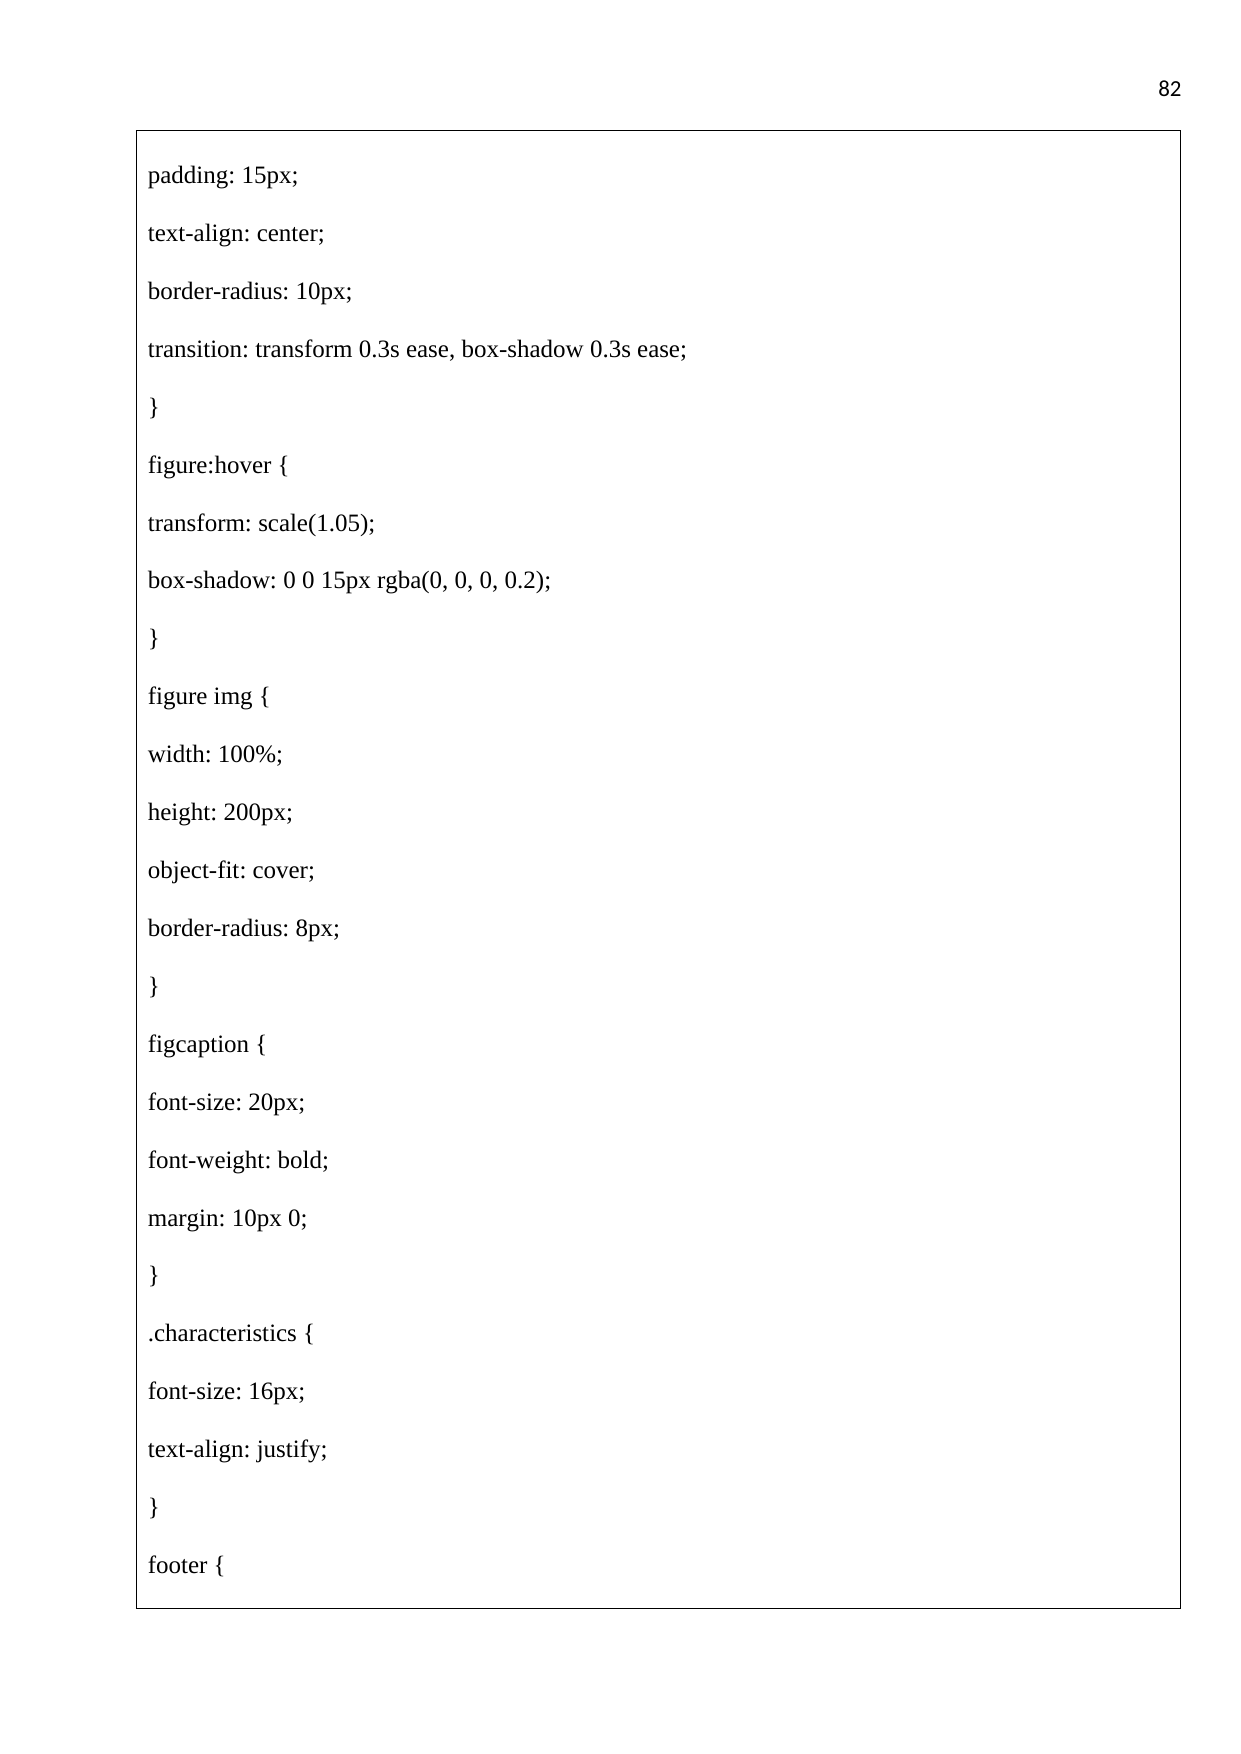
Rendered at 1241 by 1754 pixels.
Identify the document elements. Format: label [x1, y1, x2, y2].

table_header [137, 131, 1180, 1608]
